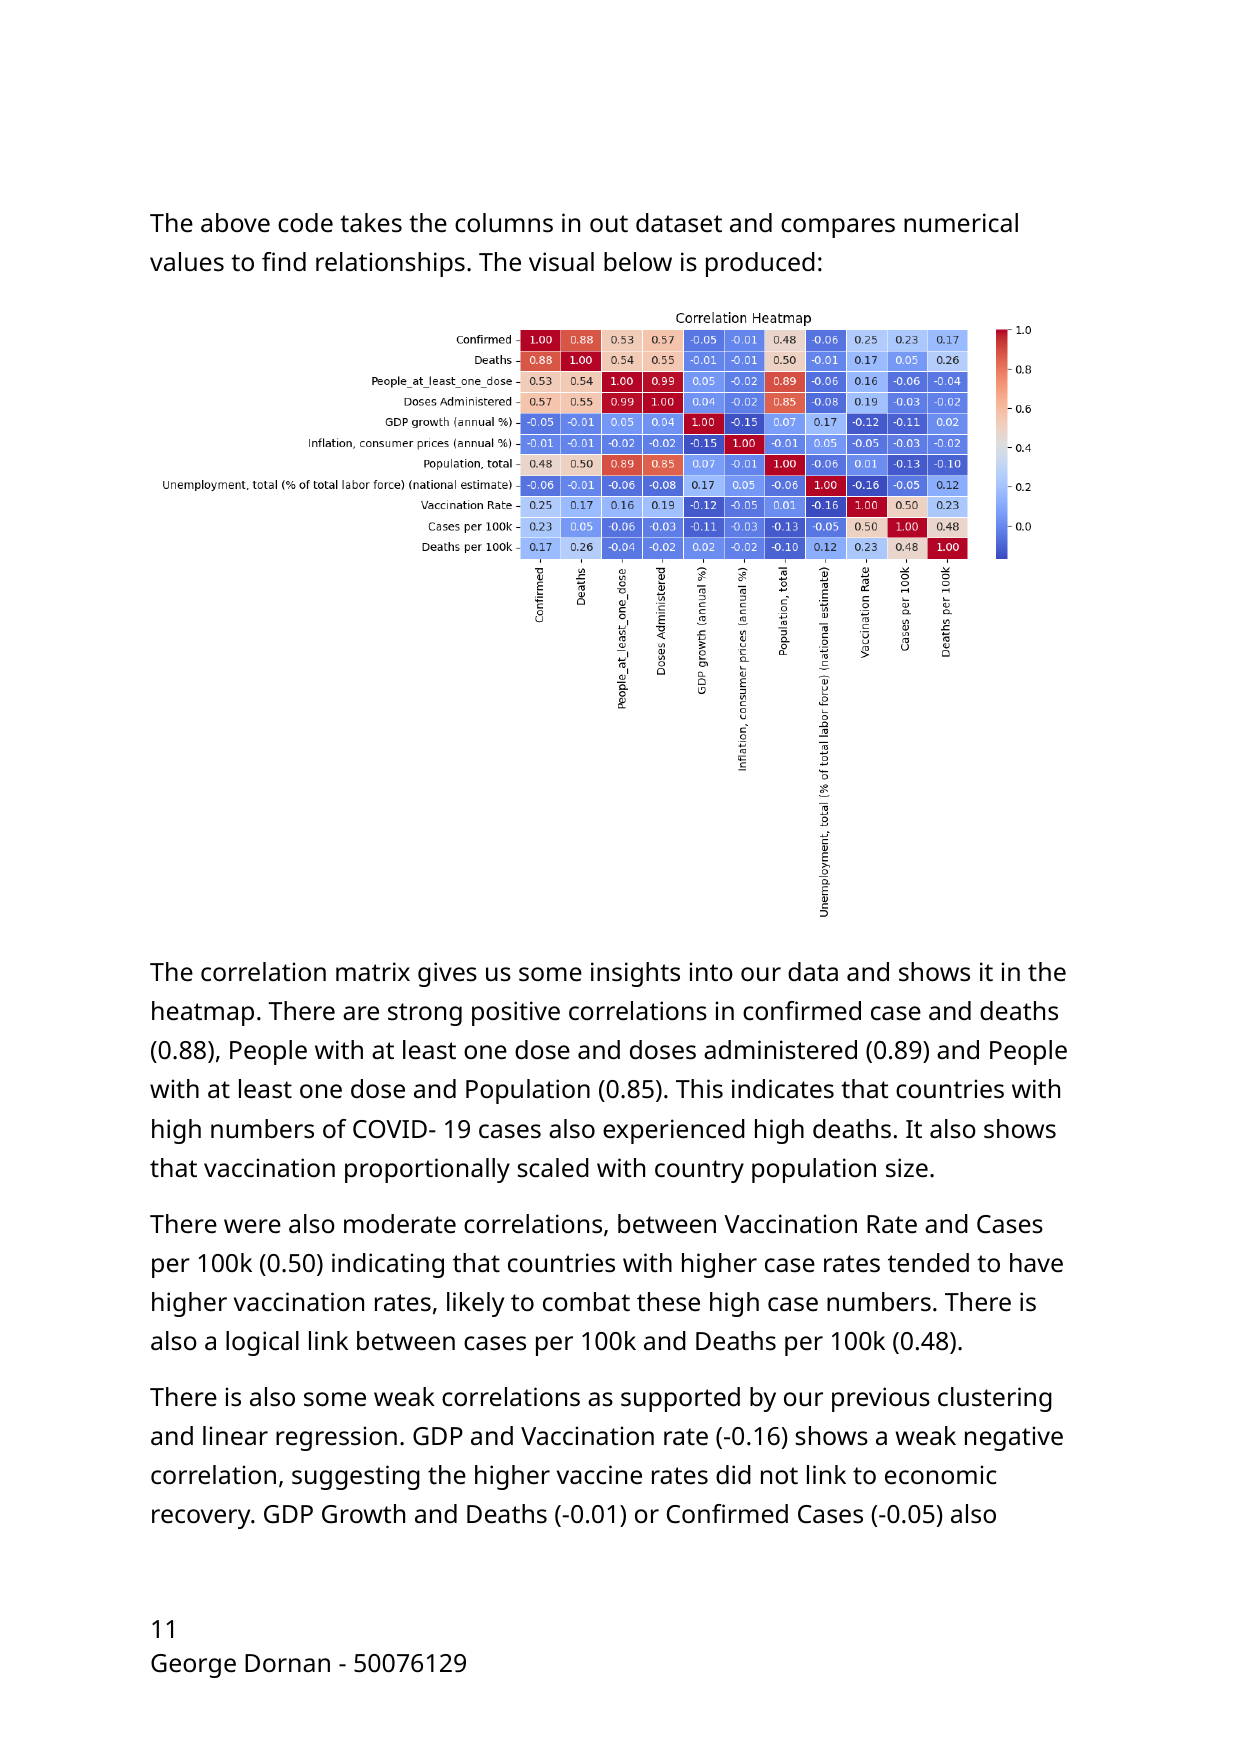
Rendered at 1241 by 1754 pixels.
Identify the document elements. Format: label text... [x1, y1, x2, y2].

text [150, 1379, 1090, 1531]
text There were also moderate correlations, between Vaccination Rate and Cases per 100k (0.50) indicating that countries with higher case rates tended to have higher vaccination rates, likely to combat these high case numbers. There is also a logical link between cases per 100k and Deaths per 100k (0.48). [150, 1206, 1090, 1358]
text The above code takes the columns in out dataset and compares numerical values to find relationships. The visual below is produced: [150, 206, 1090, 279]
picture [150, 301, 1091, 928]
text The correlation matrix gives us some insights into our data and shows it in the heatmap. There are strong positive correlations in confirmed case and deaths (0.88), People with at least one dose and doses administered (0.89) and People with at least one dose and Population (0.85). This indicates that countries with high numbers of COVID- 19 cases also experienced high deaths. It also shows that vaccination proportionally scaled with country population size. [150, 928, 1090, 1184]
